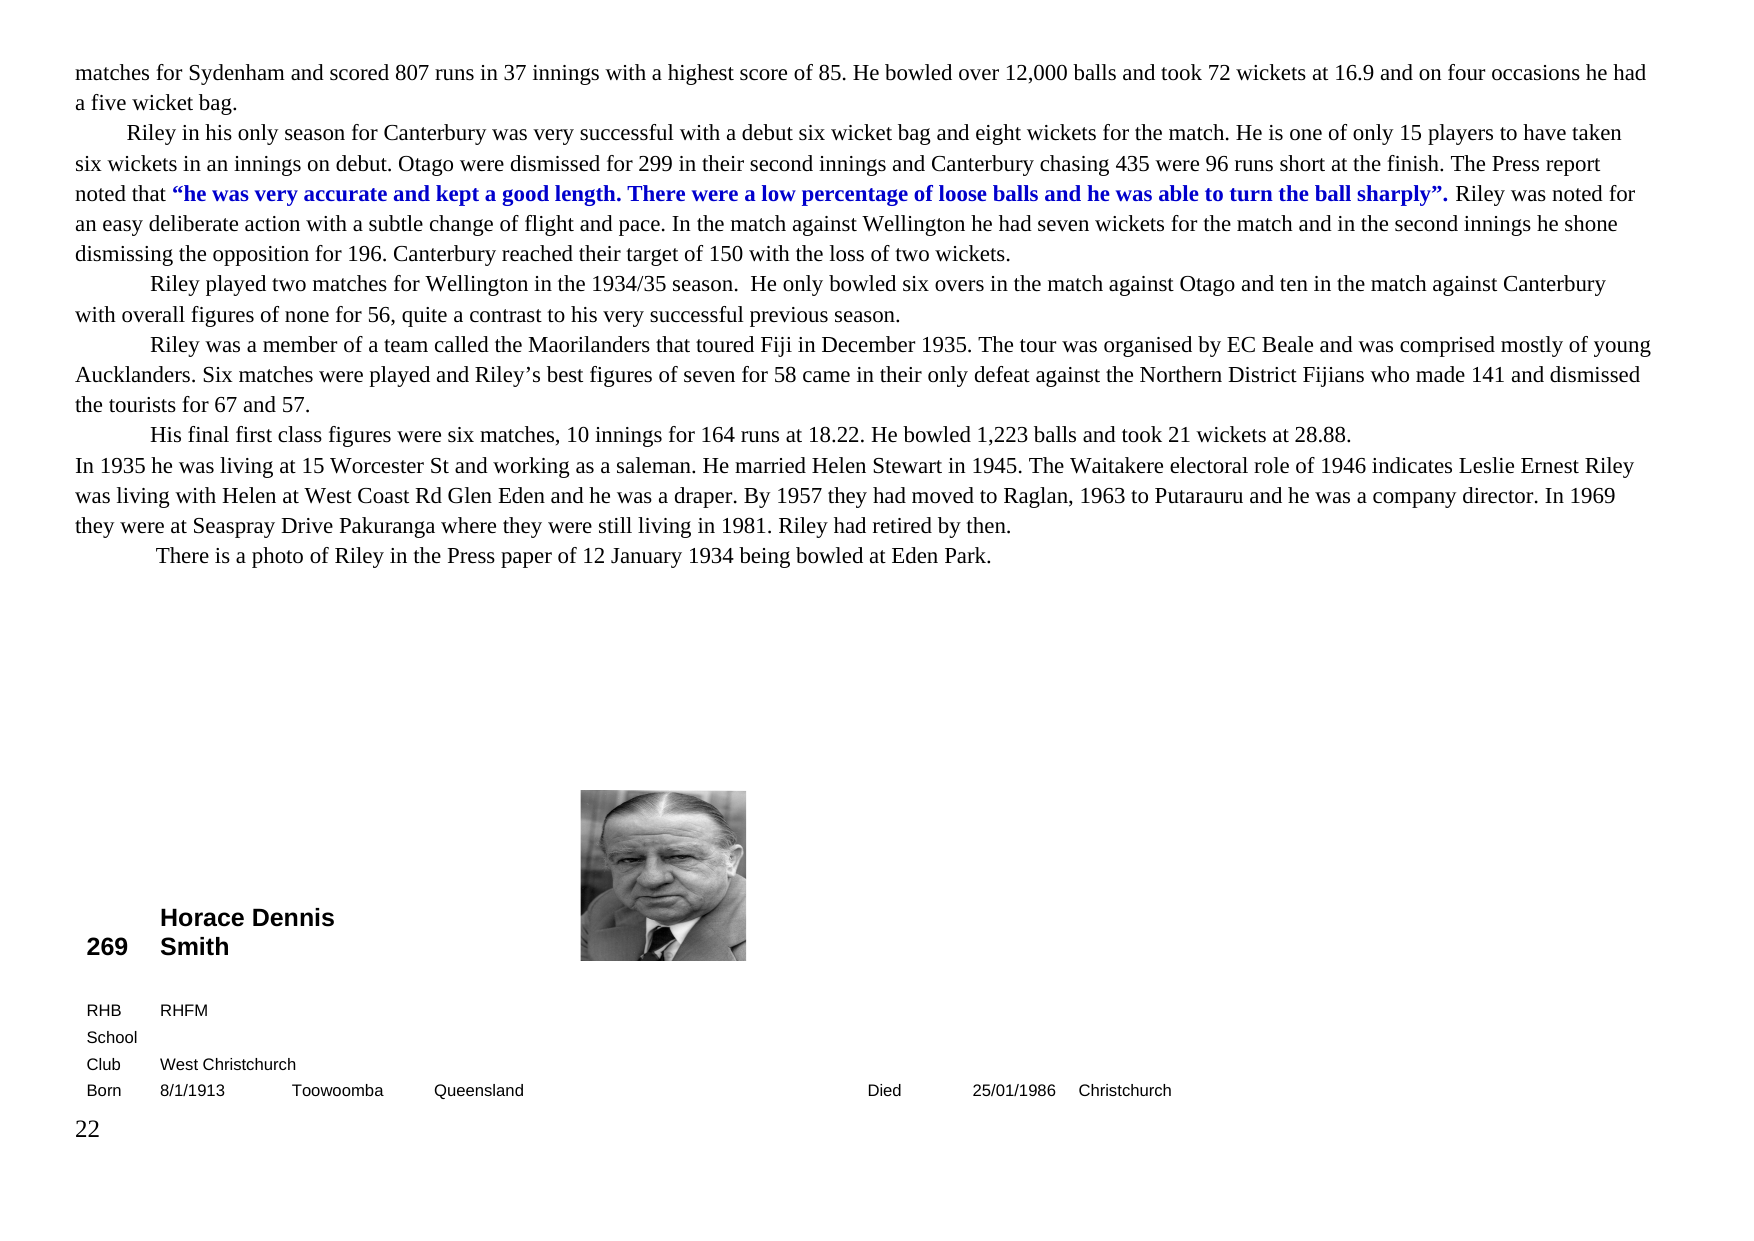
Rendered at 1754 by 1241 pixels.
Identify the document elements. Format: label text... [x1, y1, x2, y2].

text There is a photo of Riley in the Press paper of 12 January 1934 being bowled at Eden Park. [75, 542, 1654, 569]
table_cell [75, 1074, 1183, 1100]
text Riley in his only season for Canterbury was very successful with a debut six wicket bag and eight wickets for the match. He is one of only 15 players to have taken six wickets in an innings on debut. Otago were dismissed for 299 in their second innings and Canterbury chasing 435 were 96 runs short at the finish. The Press report noted that “he was very accurate and kept a good length. There were a low percentage of loose balls and he was able to turn the ball sharply”. Riley was noted for an easy deliberate action with a subtle change of flight and pace. In the match against Wellington he had seven wickets for the match and in the second innings he shone dismissing the opposition for 196. Canterbury reached their target of 150 with the loss of two wickets. [75, 119, 1654, 267]
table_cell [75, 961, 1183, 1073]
text Riley played two matches for Wellington in the 1934/35 season. He only bowled six overs in the match against Otago and ten in the match against Canterbury with overall figures of none for 56, quite a contrast to his very successful previous season. [75, 271, 1654, 327]
picture [580, 790, 747, 961]
text In 1935 he was living at 15 Worcester St and working as a saleman. He married Helen Stewart in 1945. The Waitakere electoral role of 1946 indicates Leslie Ernest Riley was living with Helen at West Coast Rd Glen Eden and he was a draper. By 1957 they had moved to Raglan, 1963 to Putarauru and he was a company director. In 1969 they were at Seaspray Drive Pakuranga where they were still living in 1981. Riley had retired by then. [75, 452, 1654, 538]
text Riley was a member of a team called the Maorilanders that toured Fiji in December 1935. The tour was organised by EC Beale and was comprised mostly of young Aucklanders. Six matches were played and Riley’s best figures of seven for 58 came in their only defeat against the Northern District Fijians who made 141 and dismissed the tourists for 67 and 57. [75, 331, 1654, 418]
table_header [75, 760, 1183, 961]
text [75, 59, 1654, 116]
text His final first class figures were six matches, 10 innings for 164 runs at 18.22. He bowled 1,223 balls and took 21 wickets at 28.88. [75, 422, 1654, 448]
